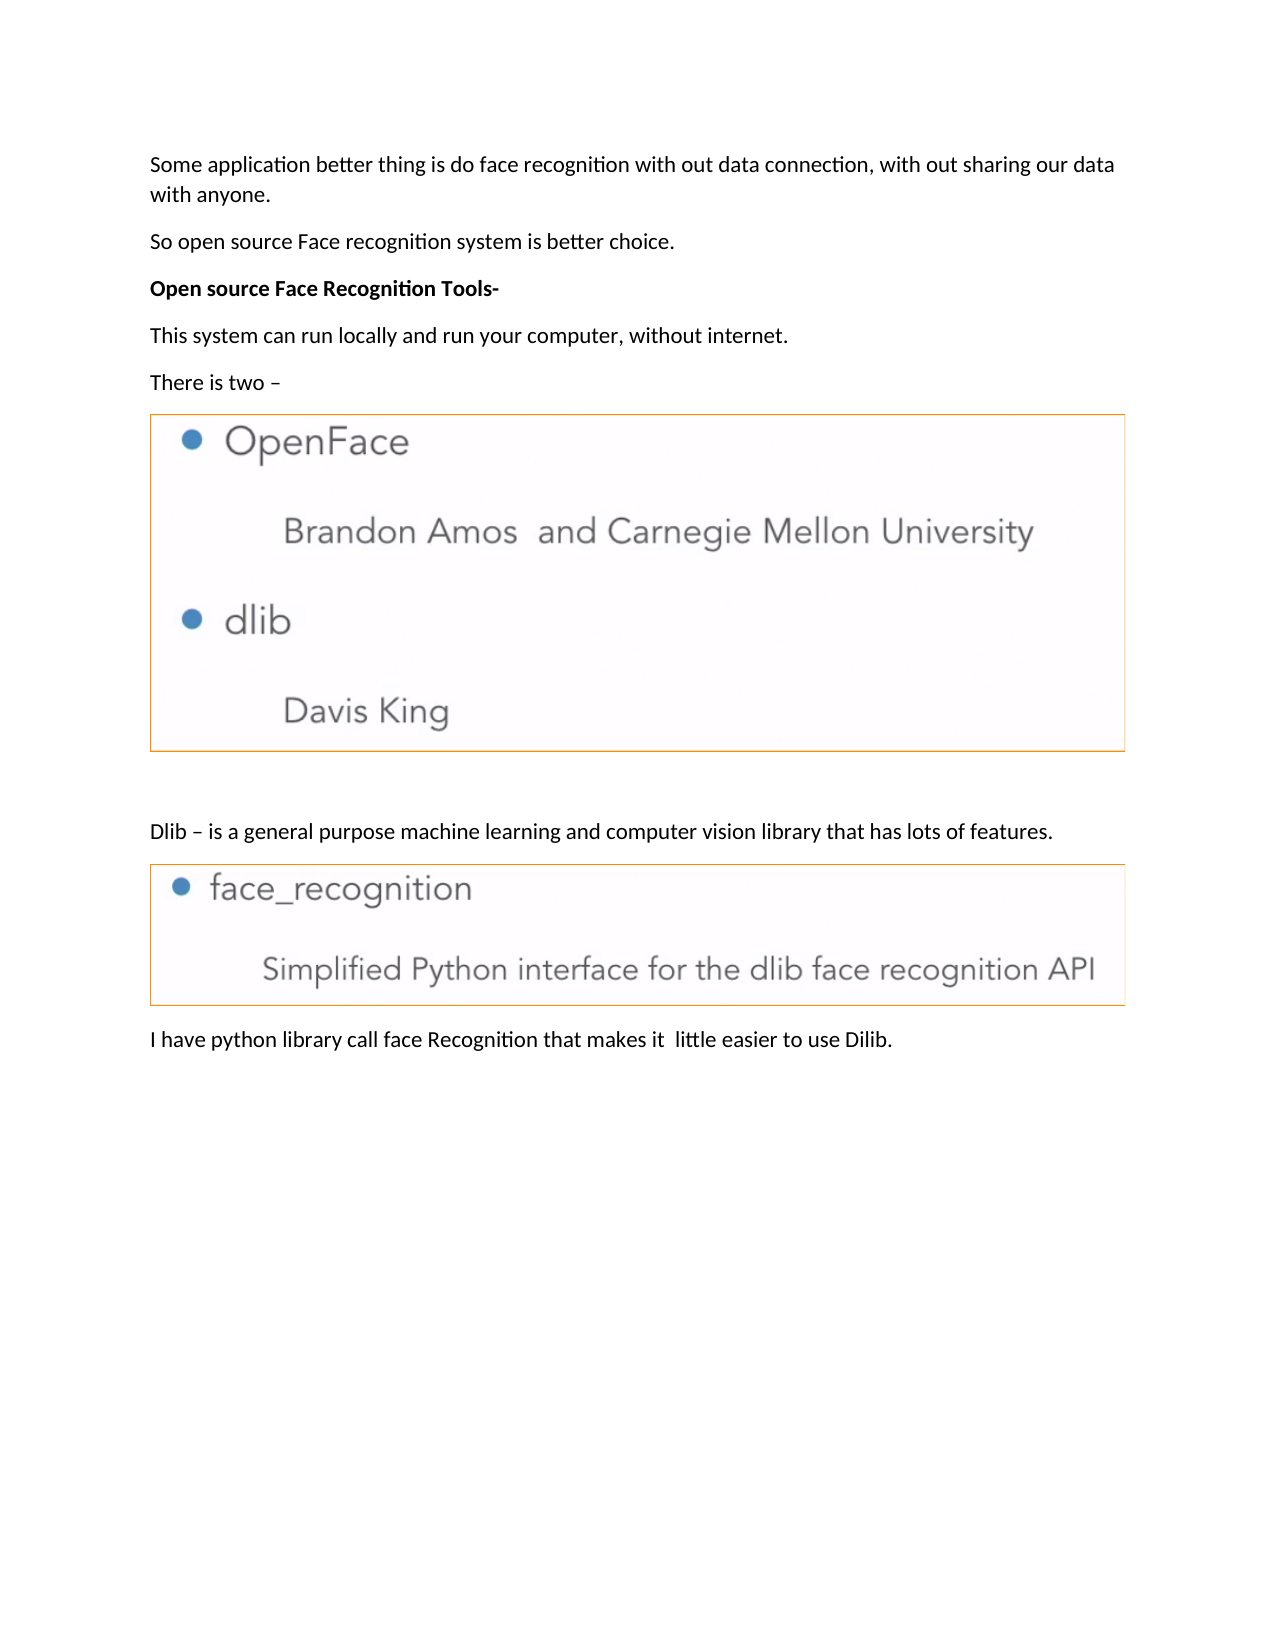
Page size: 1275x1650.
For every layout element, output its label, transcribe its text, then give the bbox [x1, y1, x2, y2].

text Some application better thing is do face recognition with out data connection, with out sharing our data with anyone. [150, 150, 1125, 208]
text Open source Face Recognition Tools- [150, 274, 1125, 302]
text There is two – [150, 368, 1125, 396]
text This system can run locally and run your computer, without internet. [150, 321, 1125, 349]
text I have python library call face Recognition that makes it little easier to use Dilib. [150, 1025, 1125, 1053]
picture [150, 414, 1125, 752]
text So open source Face recognition system is better choice. [150, 227, 1125, 255]
picture [150, 864, 1125, 1006]
text Dlib – is a general purpose machine learning and computer vision library that has lots of features. [150, 817, 1125, 846]
